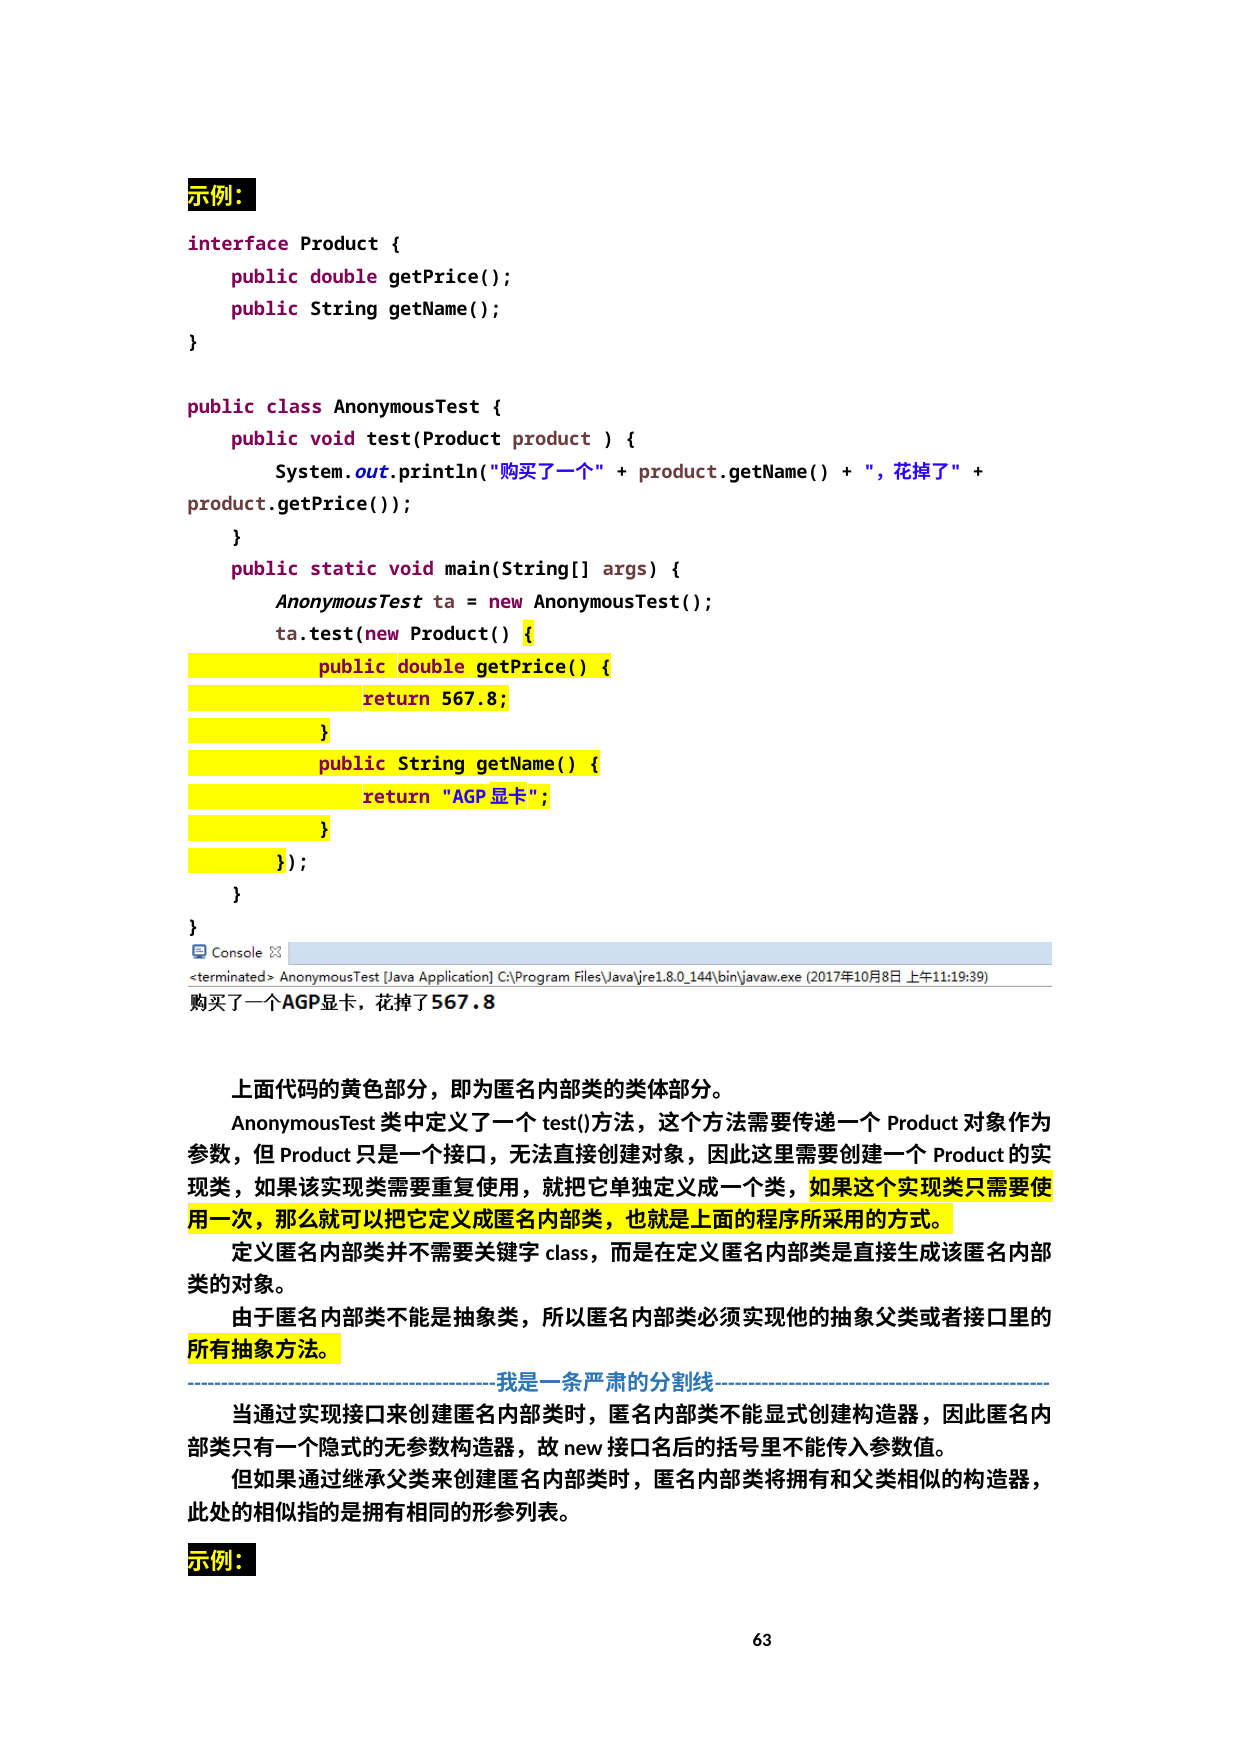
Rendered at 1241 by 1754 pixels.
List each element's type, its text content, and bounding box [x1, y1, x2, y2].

text AnonymousTest类中定义了一个test()方法，这个方法需要传递一个Product对象作为参数，但Product只是一个接口，无法直接创建对象，因此这里需要创建一个Product的实现类，如果该实现类需要重复使用，就把它单独定义成一个类，如果这个实现类只需要使用一次，那么就可以把它定义成匿名内部类，也就是上面的程序所采用的方式。 [187, 1104, 1053, 1234]
text } [187, 812, 1053, 844]
text 但如果通过继承父类来创建匿名内部类时，匿名内部类将拥有和父类相似的构造器，此处的相似指的是拥有相同的形参列表。 [187, 1462, 1053, 1527]
text 定义匿名内部类并不需要关键字class，而是在定义匿名内部类是直接生成该匿名内部类的对象。 [187, 1234, 1053, 1299]
text public String getName() { [187, 747, 1053, 779]
text return "AGP显卡"; [187, 779, 1053, 812]
picture [187, 942, 1052, 1033]
text public String getName(); [187, 292, 1053, 324]
text 示例： [187, 1527, 1053, 1592]
text ----------------------------------------------我是一条严肃的分割线-------------------------------------------------- [187, 1364, 1053, 1397]
text public double getPrice(); [187, 259, 1053, 292]
text 上面代码的黄色部分，即为匿名内部类的类体部分。 [187, 1072, 1053, 1104]
text } [187, 519, 1053, 552]
text public class AnonymousTest { [187, 389, 1053, 422]
text public double getPrice() { [187, 649, 1053, 682]
text } [187, 324, 1053, 357]
text 当通过实现接口来创建匿名内部类时，匿名内部类不能显式创建构造器，因此匿名内部类只有一个隐式的无参数构造器，故new接口名后的括号里不能传入参数值。 [187, 1397, 1053, 1462]
text public static void main(String[] args) { [187, 552, 1053, 584]
text interface Product { [187, 227, 1053, 259]
text public void test(Product product ) { [187, 422, 1053, 454]
text 由于匿名内部类不能是抽象类，所以匿名内部类必须实现他的抽象父类或者接口里的所有抽象方法。 [187, 1299, 1053, 1364]
text } [187, 909, 1053, 942]
text } [187, 714, 1053, 747]
text ta.test(new Product() { [187, 617, 1053, 649]
text System.out.println("购买了一个" + product.getName() + "，花掉了" + product.getPrice()); [187, 454, 1053, 519]
text 示例： [187, 162, 1053, 227]
text }); [187, 844, 1053, 877]
text } [187, 877, 1053, 909]
text AnonymousTest ta = new AnonymousTest(); [187, 584, 1053, 617]
text return 567.8; [187, 682, 1053, 714]
